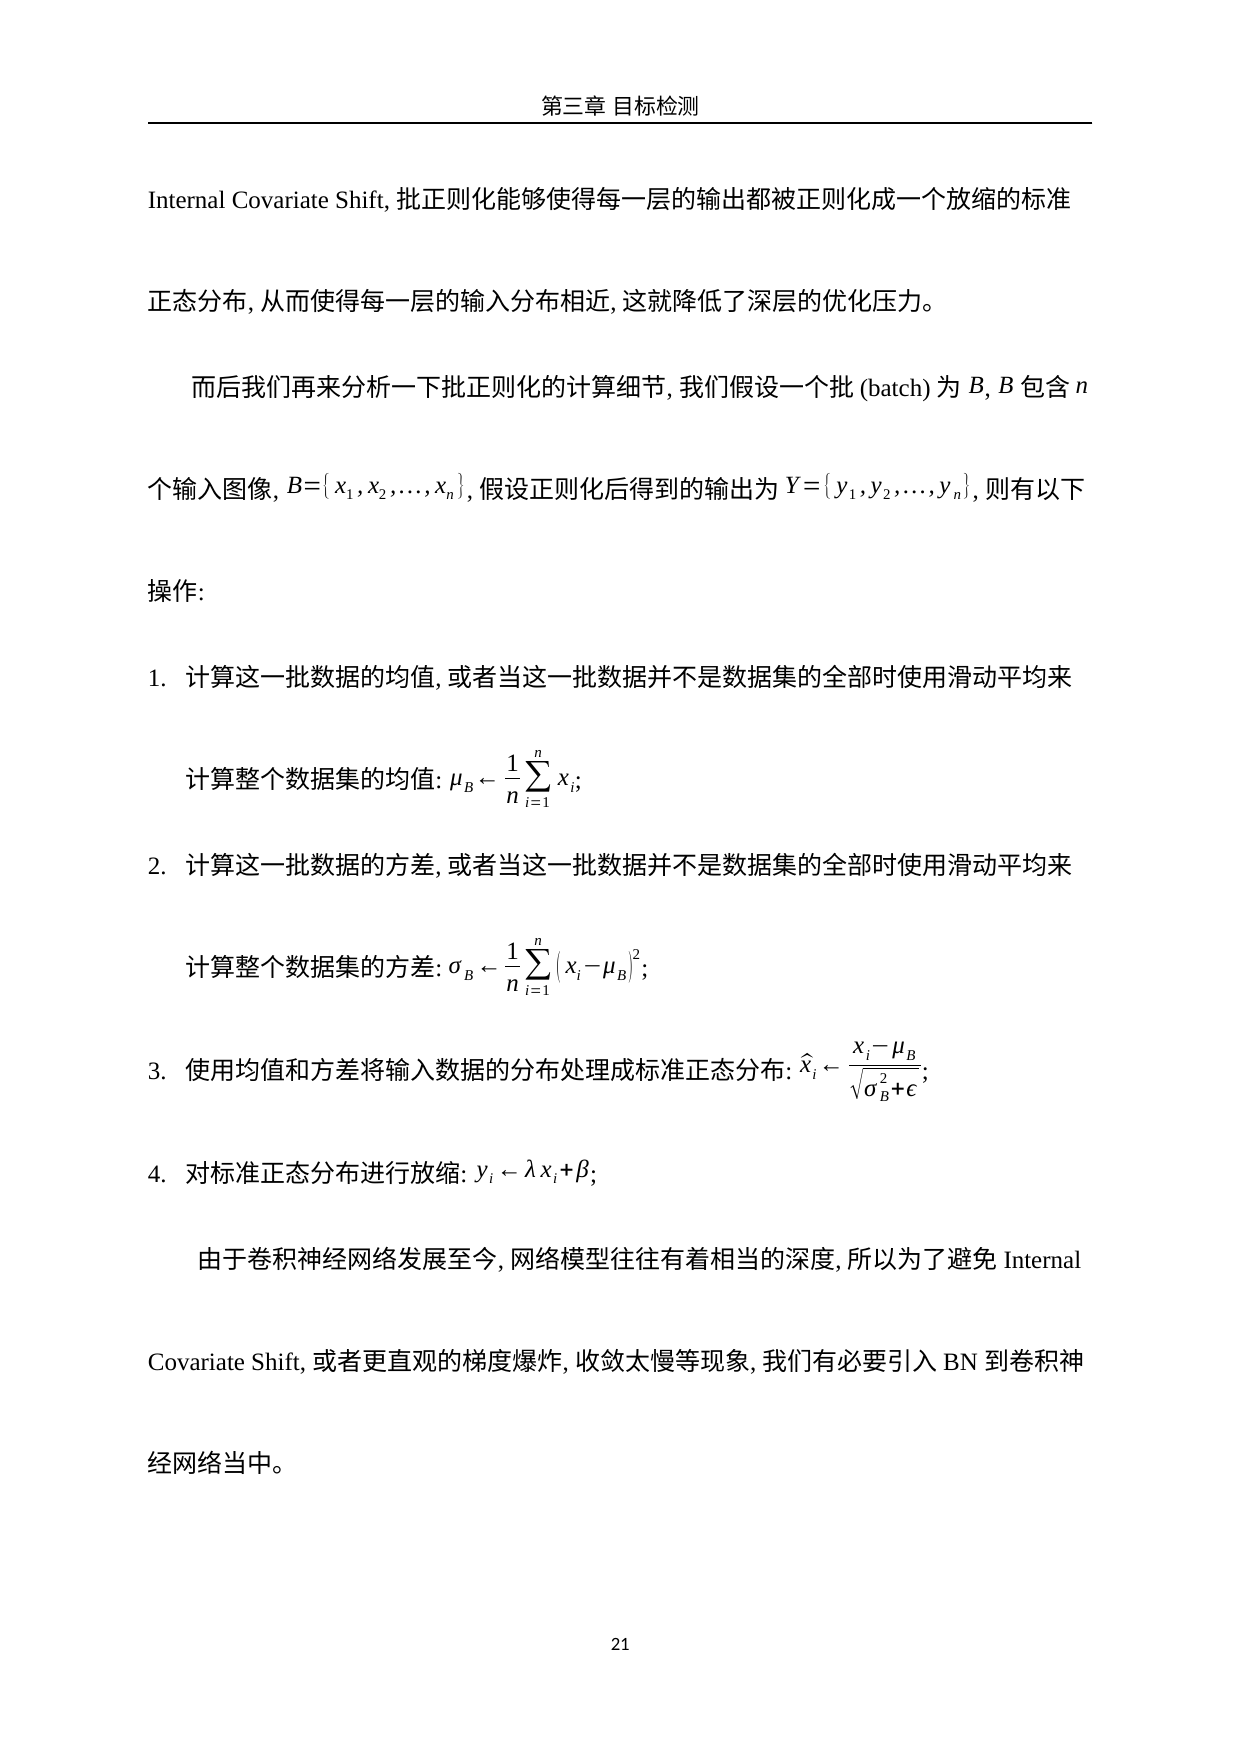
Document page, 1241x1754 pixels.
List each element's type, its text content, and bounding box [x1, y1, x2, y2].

list 计算这一批数据的方差, 或者当这一批数据并不是数据集的全部时使用滑动平均来计算整个数据集的方差: ; [148, 829, 1092, 999]
list 对标准正态分布进行放缩: ; [148, 1137, 1092, 1205]
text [148, 164, 1092, 334]
text 而后我们再来分析一下批正则化的计算细节, 我们假设一个批 (batch) 为 , 包含 个输入图像, , 假设正则化后得到的输出为 , 则有以下操作: [148, 352, 1092, 623]
list 计算这一批数据的均值, 或者当这一批数据并不是数据集的全部时使用滑动平均来计算整个数据集的均值: ; [148, 642, 1092, 811]
text 由于卷积神经网络发展至今, 网络模型往往有着相当的深度, 所以为了避免 Internal Covariate Shift, 或者更直观的梯度爆炸, 收敛太慢等现象, 我们有必要引入 BN 到卷积神经网络当中。 [148, 1223, 1092, 1495]
list 使用均值和方差将输入数据的分布处理成标准正态分布: ; [148, 1017, 1092, 1119]
